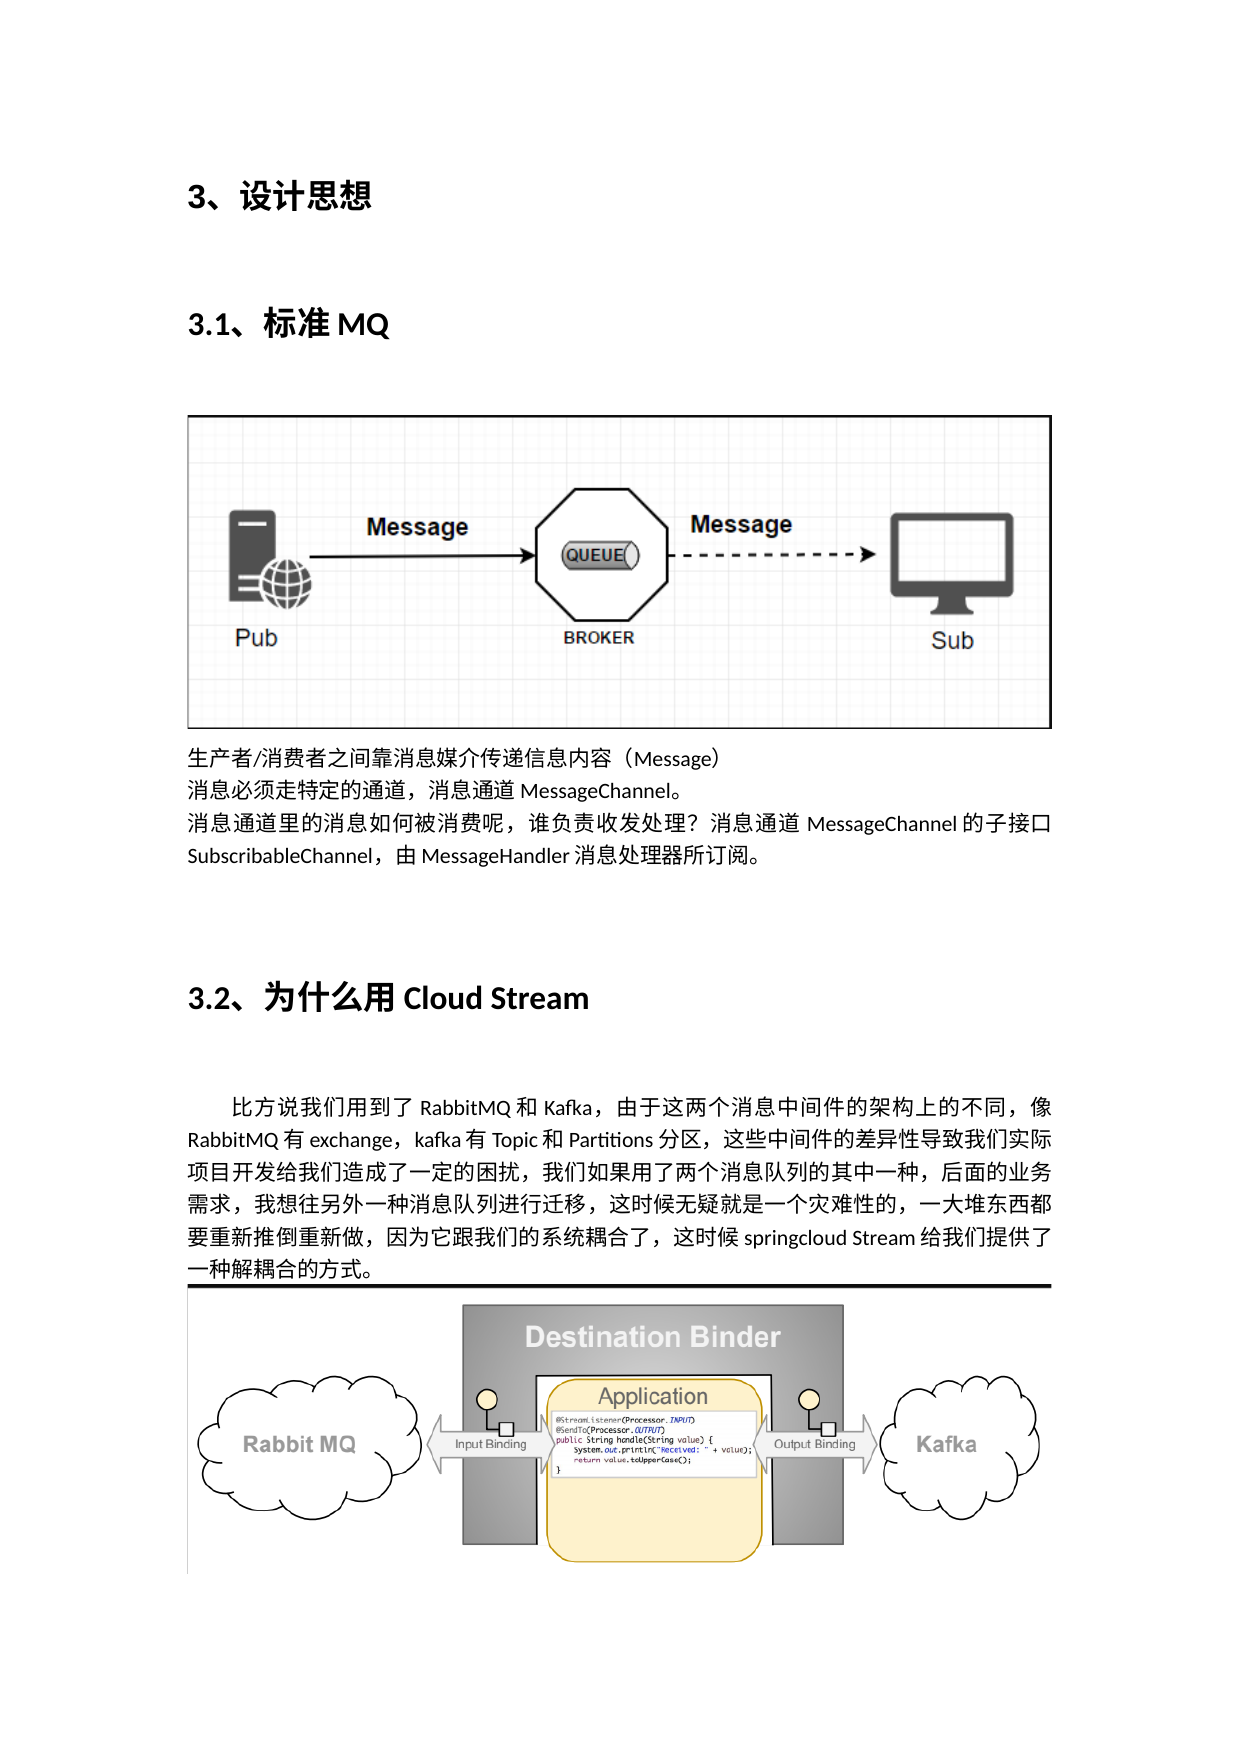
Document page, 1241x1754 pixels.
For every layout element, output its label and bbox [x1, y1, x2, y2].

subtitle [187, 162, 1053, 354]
picture [187, 415, 1052, 729]
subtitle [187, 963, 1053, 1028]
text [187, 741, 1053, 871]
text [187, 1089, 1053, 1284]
